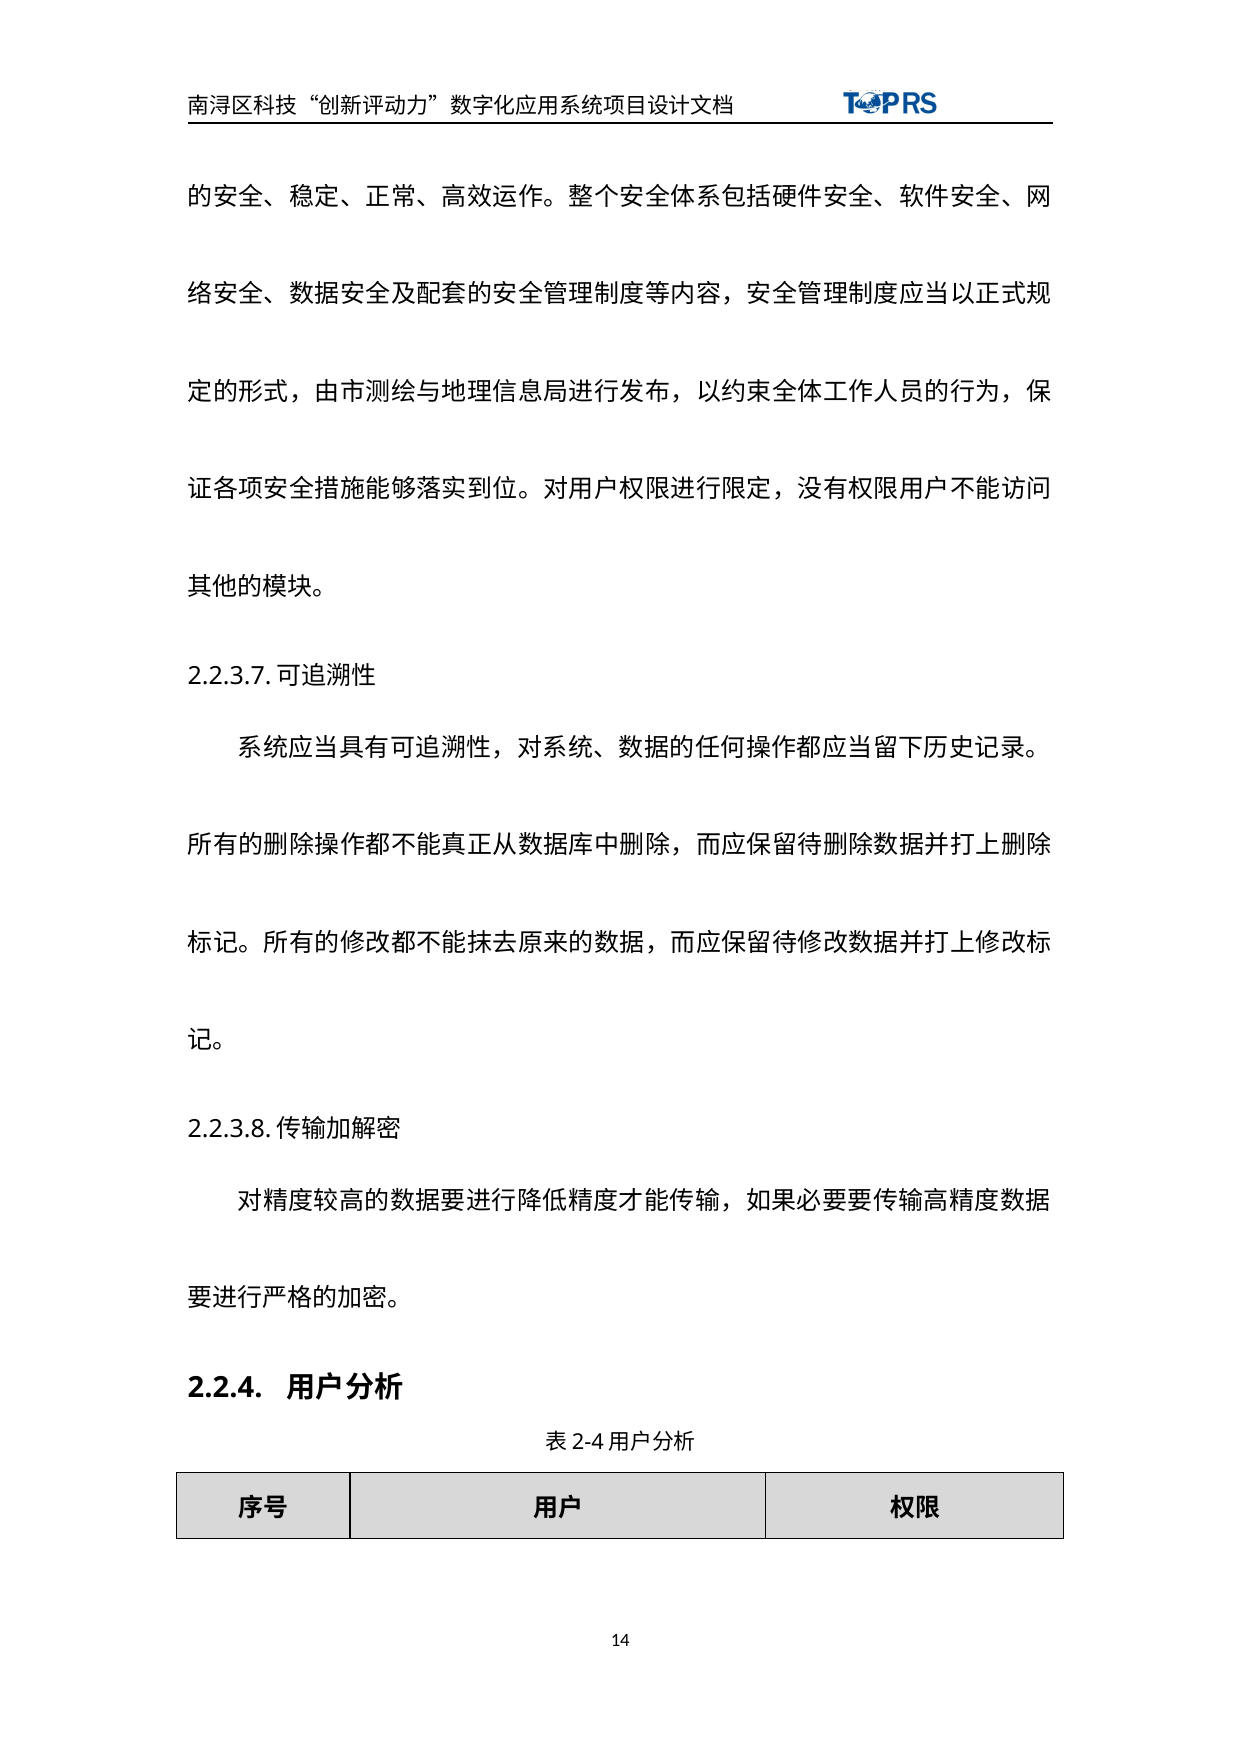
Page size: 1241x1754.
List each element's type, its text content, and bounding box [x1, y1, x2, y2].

table_header 权限 [766, 1473, 1063, 1538]
table_header 序号 [177, 1473, 349, 1538]
text 表 2-4用户分析 [187, 1424, 1053, 1456]
picture [842, 90, 937, 114]
text 对精度较高的数据要进行降低精度才能传输，如果必要要传输高精度数据要进行严格的加密。 [187, 1166, 1053, 1328]
table_header 用户 [351, 1473, 765, 1538]
subtitle 传输加解密 [187, 1094, 1053, 1159]
list 用户分析 [187, 1353, 1053, 1418]
subtitle 可追溯性 [187, 641, 1053, 706]
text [187, 162, 1053, 617]
text 系统应当具有可追溯性，对系统、数据的任何操作都应当留下历史记录。所有的删除操作都不能真正从数据库中删除，而应保留待删除数据并打上删除标记。所有的修改都不能抹去原来的数据，而应保留待修改数据并打上修改标记。 [187, 713, 1053, 1070]
